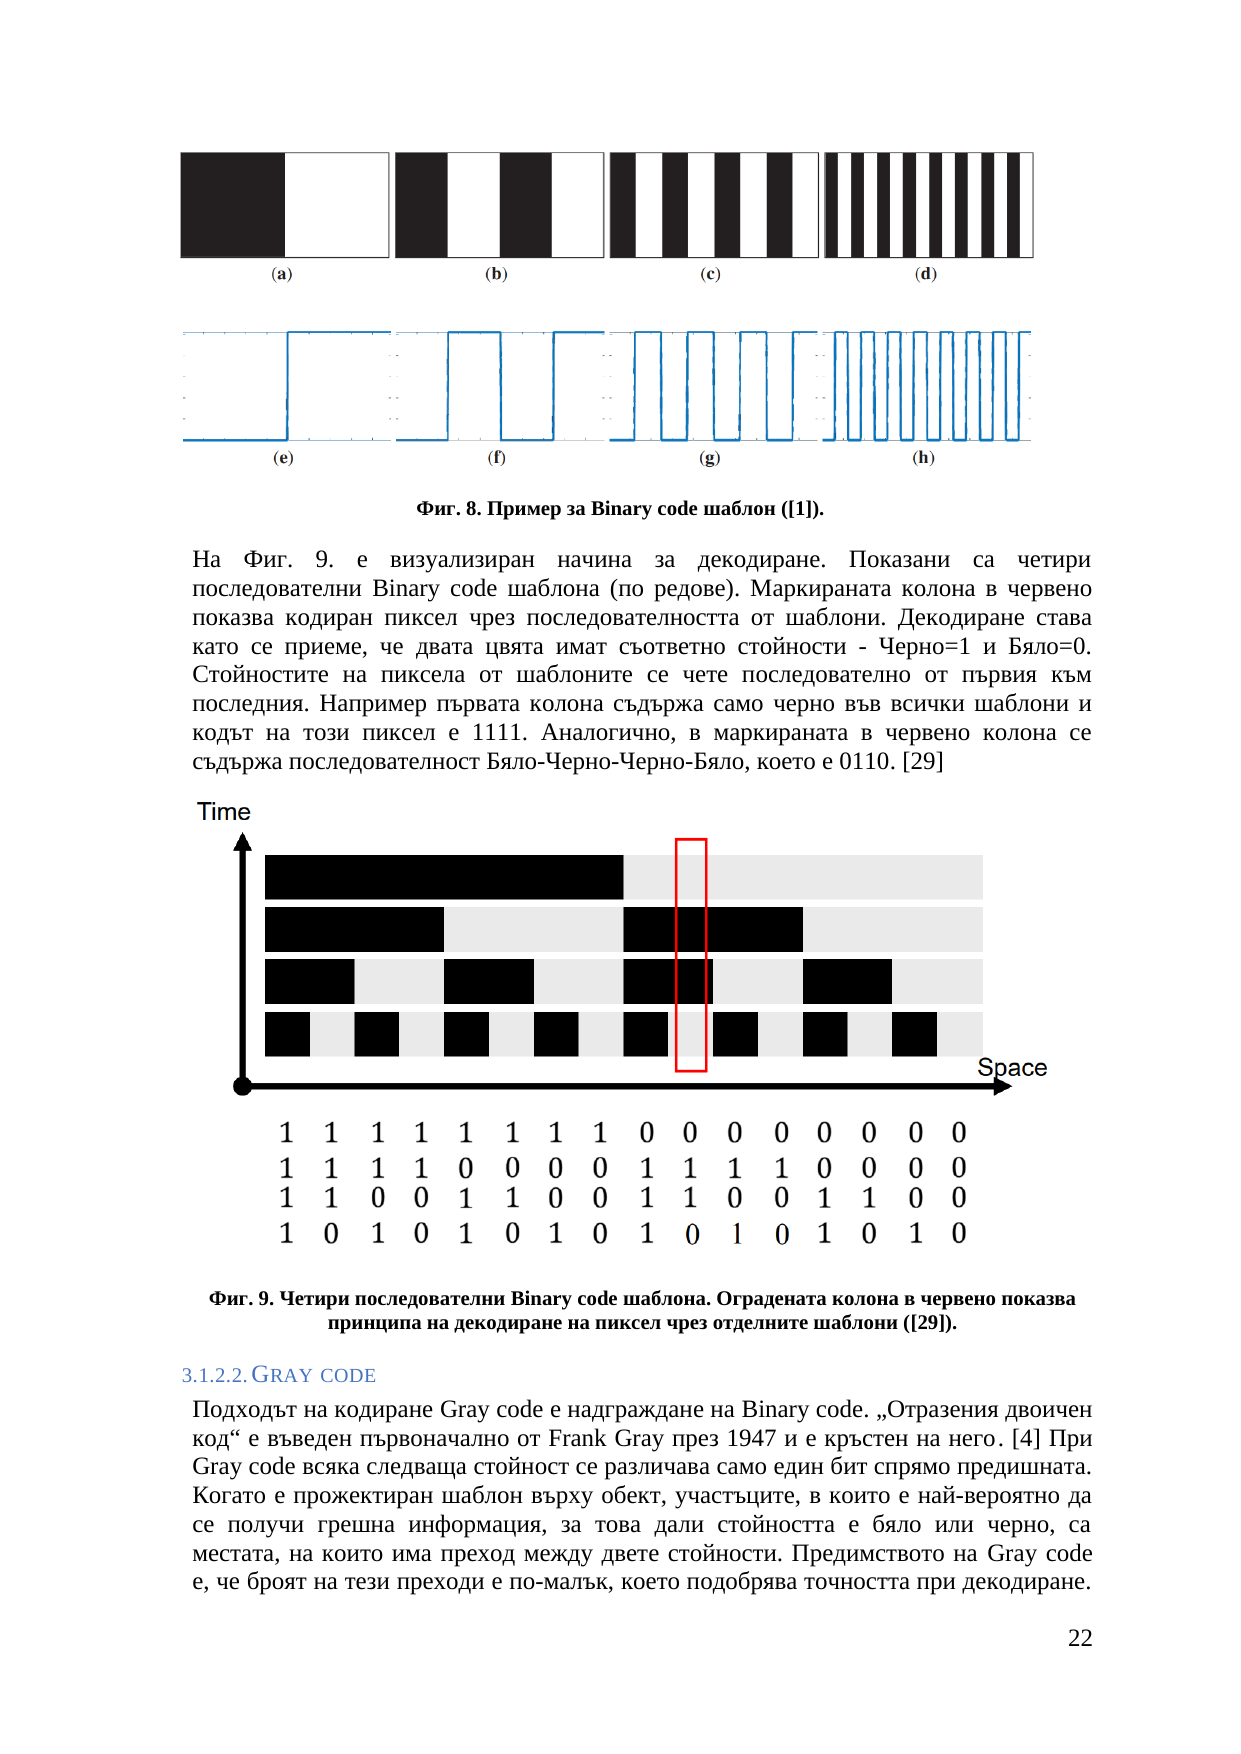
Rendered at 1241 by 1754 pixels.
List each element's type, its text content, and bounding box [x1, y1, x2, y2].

picture [177, 150, 1038, 471]
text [192, 1394, 1093, 1595]
text Фиг. 9. Четири последователни Binary code шаблона. Оградената колона в червено показва принципа на декодиране на пиксел чрез отделните шаблони ([29]). [192, 1286, 1093, 1334]
picture [192, 799, 1057, 1261]
subtitle Gray code [248, 1359, 1093, 1388]
text Фиг. 8. Пример за Binary code шаблон ([1]). [148, 495, 1093, 519]
text На Фиг. 9. е визуализиран начина за декодиране. Показани са четири последователни Binary code шаблона (по редове). Маркираната колона в червено показва кодиран пиксел чрез последователността от шаблони. Декодиране става като се приеме, че двата цвята имат съответно стойности - Черно=1 и Бяло=0. Стойностите на пиксела от шаблоните се чете последователно от първия към последния. Например първата колона съдържа само черно във всички шаблони и кодът на този пиксел е 1111. Аналогично, в маркираната в червено колона се съдържа последователност Бяло-Черно-Черно-Бяло, което е 0110. [29] [192, 544, 1093, 774]
